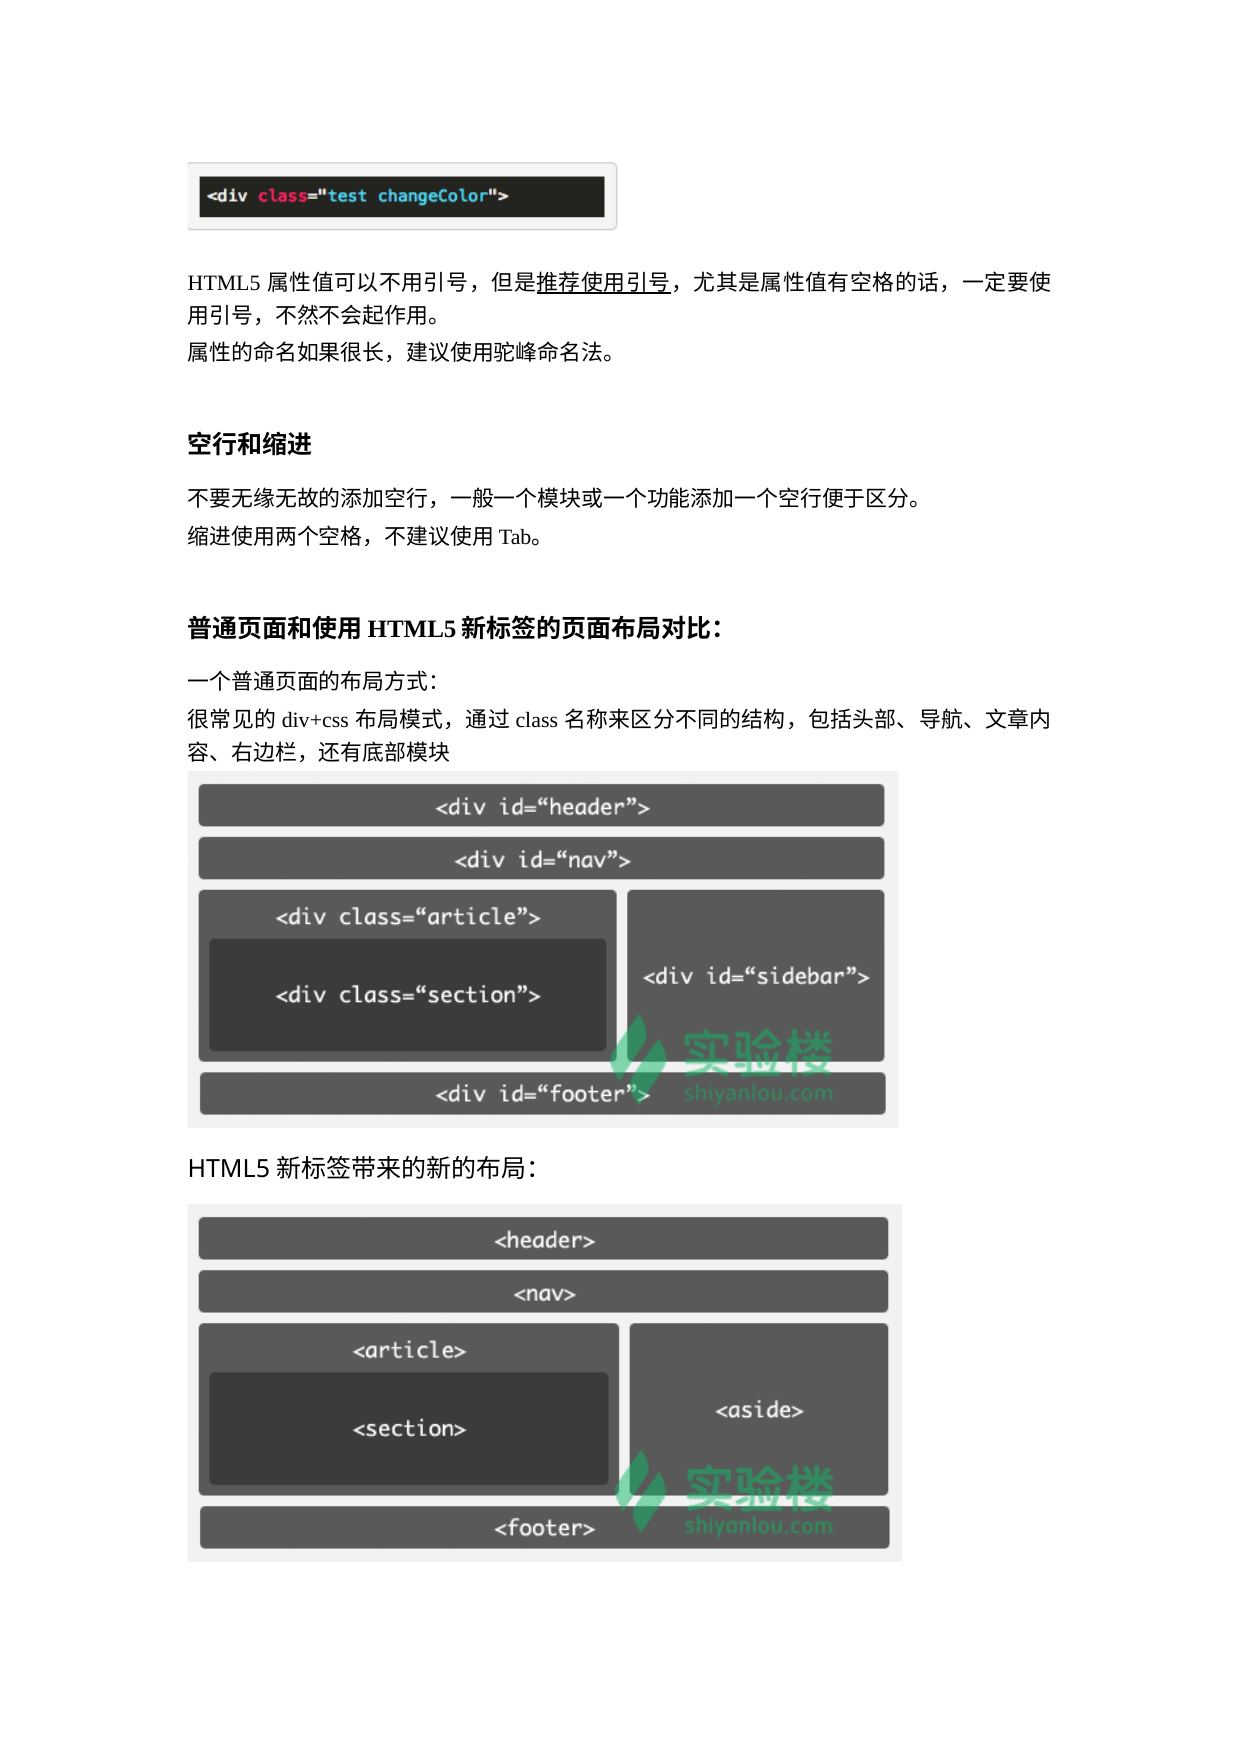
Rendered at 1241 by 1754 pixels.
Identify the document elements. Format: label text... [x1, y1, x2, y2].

text HTML5 新标签带来的新的布局： [187, 1134, 1053, 1199]
text 很常见的 div+css 布局模式，通过 class 名称来区分不同的结构，包括头部、导航、文章内容、右边栏，还有底部模块 [187, 702, 1053, 767]
text HTML5 属性值可以不用引号，但是推荐使用引号，尤其是属性值有空格的话，一定要使用引号，不然不会起作用。 [187, 265, 1053, 330]
text 一个普通页面的布局方式： [187, 664, 1053, 696]
text 普通页面和使用HTML5新标签的页面布局对比： [187, 594, 1053, 659]
text 属性的命名如果很长，建议使用驼峰命名法。 [187, 335, 1053, 367]
text 不要无缘无故的添加空行，一般一个模块或一个功能添加一个空行便于区分。 [187, 481, 1053, 513]
text 空行和缩进 [187, 410, 1053, 475]
picture [187, 162, 620, 233]
picture [187, 771, 899, 1128]
text 缩进使用两个空格，不建议使用 Tab。 [187, 518, 1053, 551]
picture [187, 1204, 903, 1562]
